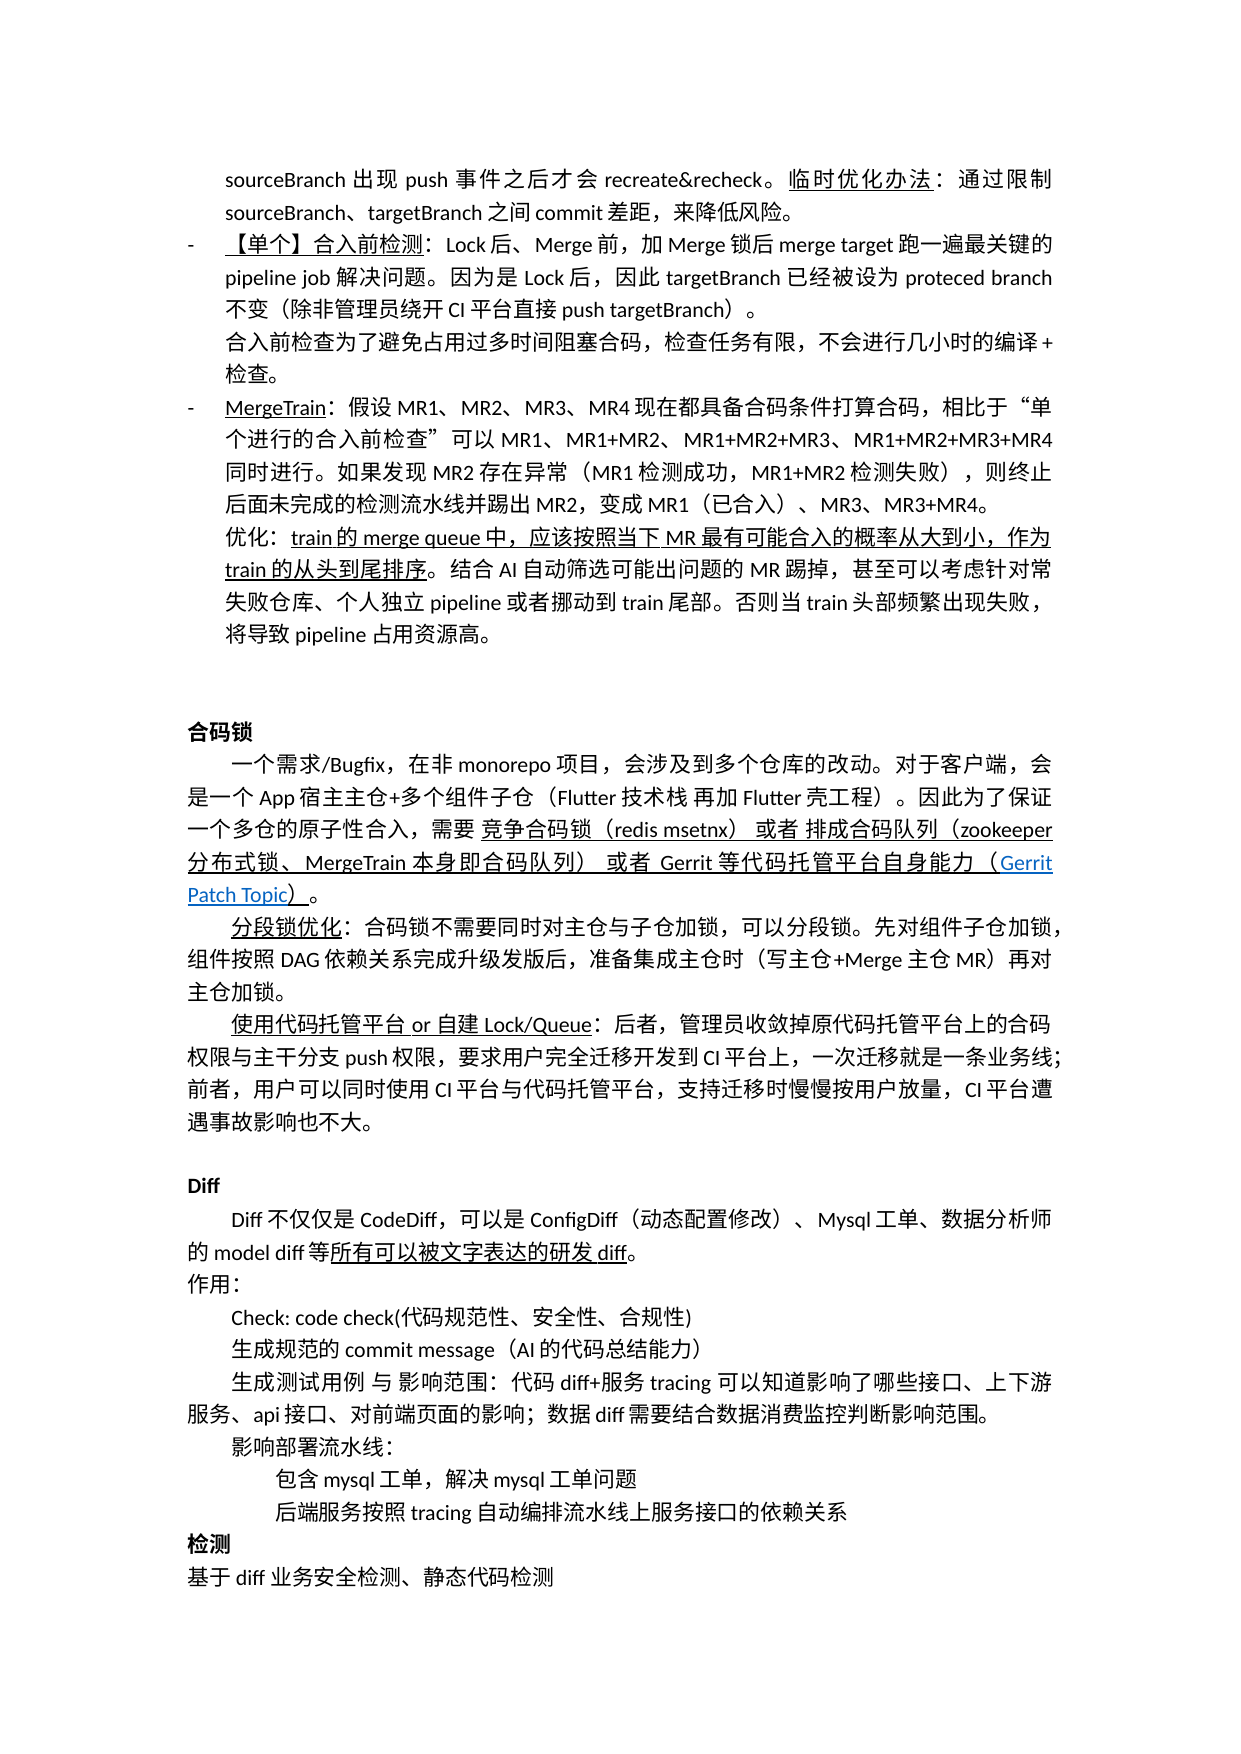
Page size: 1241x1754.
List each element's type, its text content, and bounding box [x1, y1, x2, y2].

text Diff不仅仅是CodeDiff，可以是ConfigDiff（动态配置修改）、Mysql工单、数据分析师的model diff等所有可以被文字表达的研发diff。 [187, 1202, 1053, 1267]
text 检测 [187, 1527, 1053, 1559]
text 合码锁 [187, 714, 1053, 747]
list MergeTrain：假设MR1、MR2、MR3、MR4现在都具备合码条件打算合码，相比于“单个进行的合入前检查”可以MR1、MR1+MR2、MR1+MR2+MR3、MR1+MR2+MR3+MR4同时进行。如果发现MR2存在异常（MR1检测成功，MR1+MR2检测失败），则终止后面未完成的检测流水线并踢出MR2，变成MR1（已合入）、MR3、MR3+MR4。 [187, 389, 1053, 519]
text 后端服务按照tracing自动编排流水线上服务接口的依赖关系 [187, 1494, 1053, 1527]
text 包含mysql工单，解决mysql工单问题 [187, 1462, 1053, 1494]
text Check: code check(代码规范性、安全性、合规性) [187, 1299, 1053, 1332]
text Diff [187, 1169, 1053, 1202]
text 生成规范的commit message（AI的代码总结能力） [187, 1332, 1053, 1364]
text 影响部署流水线： [187, 1429, 1053, 1462]
text 基于diff 业务安全检测、静态代码检测 [187, 1559, 1053, 1592]
list 【单个】合入前检测：Lock后、Merge前，加Merge锁后merge target跑一遍最关键的pipeline job解决问题。因为是Lock后，因此targetBranch已经被设为proteced branch不变（除非管理员绕开CI平台直接push targetBranch）。 [187, 227, 1053, 324]
text 一个需求/Bugfix，在非monorepo项目，会涉及到多个仓库的改动。对于客户端，会是一个App宿主主仓+多个组件子仓（Flutter技术栈 再加Flutter壳工程）。因此为了保证一个多仓的原子性合入，需要 竞争合码锁（redis msetnx） 或者 排成合码队列（zookeeper分布式锁、MergeTrain本身即合码队列） 或者 Gerrit等代码托管平台自身能力（Gerrit Patch Topic）。 [187, 747, 1053, 872]
text 一个需求/Bugfix，在非monorepo项目，会涉及到多个仓库的改动。对于客户端，会是一个App宿主主仓+多个组件子仓（Flutter技术栈 再加Flutter壳工程）。因此为了保证一个多仓的原子性合入，需要 竞争合码锁（redis msetnx） 或者 排成合码队列（zookeeper分布式锁、MergeTrain本身即合码队列） 或者 Gerrit等代码托管平台自身能力（Gerrit Patch Topic）。 [187, 873, 1053, 909]
text 作用： [187, 1267, 1053, 1299]
text 合入前检查为了避免占用过多时间阻塞合码，检查任务有限，不会进行几小时的编译+检查。 [225, 324, 1053, 389]
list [187, 162, 1053, 227]
text 优化：train的merge queue中，应该按照当下MR 最有可能合入的概率从大到小，作为train的从头到尾排序。结合AI自动筛选可能出问题的MR踢掉，甚至可以考虑针对常失败仓库、个人独立pipeline或者挪动到train尾部。否则当train头部频繁出现失败，将导致pipeline占用资源高。 [225, 519, 1053, 649]
text 分段锁优化：合码锁不需要同时对主仓与子仓加锁，可以分段锁。先对组件子仓加锁，组件按照DAG依赖关系完成升级发版后，准备集成主仓时（写主仓+Merge主仓MR）再对主仓加锁。 [187, 909, 1053, 1007]
text 使用代码托管平台 or 自建Lock/Queue：后者，管理员收敛掉原代码托管平台上的合码权限与主干分支push权限，要求用户完全迁移开发到CI平台上，一次迁移就是一条业务线；前者，用户可以同时使用CI平台与代码托管平台，支持迁移时慢慢按用户放量，CI平台遭遇事故影响也不大。 [187, 1007, 1053, 1137]
text 生成测试用例 与 影响范围：代码diff+服务tracing 可以知道影响了哪些接口、上下游服务、api接口、对前端页面的影响；数据diff需要结合数据消费监控判断影响范围。 [187, 1364, 1053, 1429]
